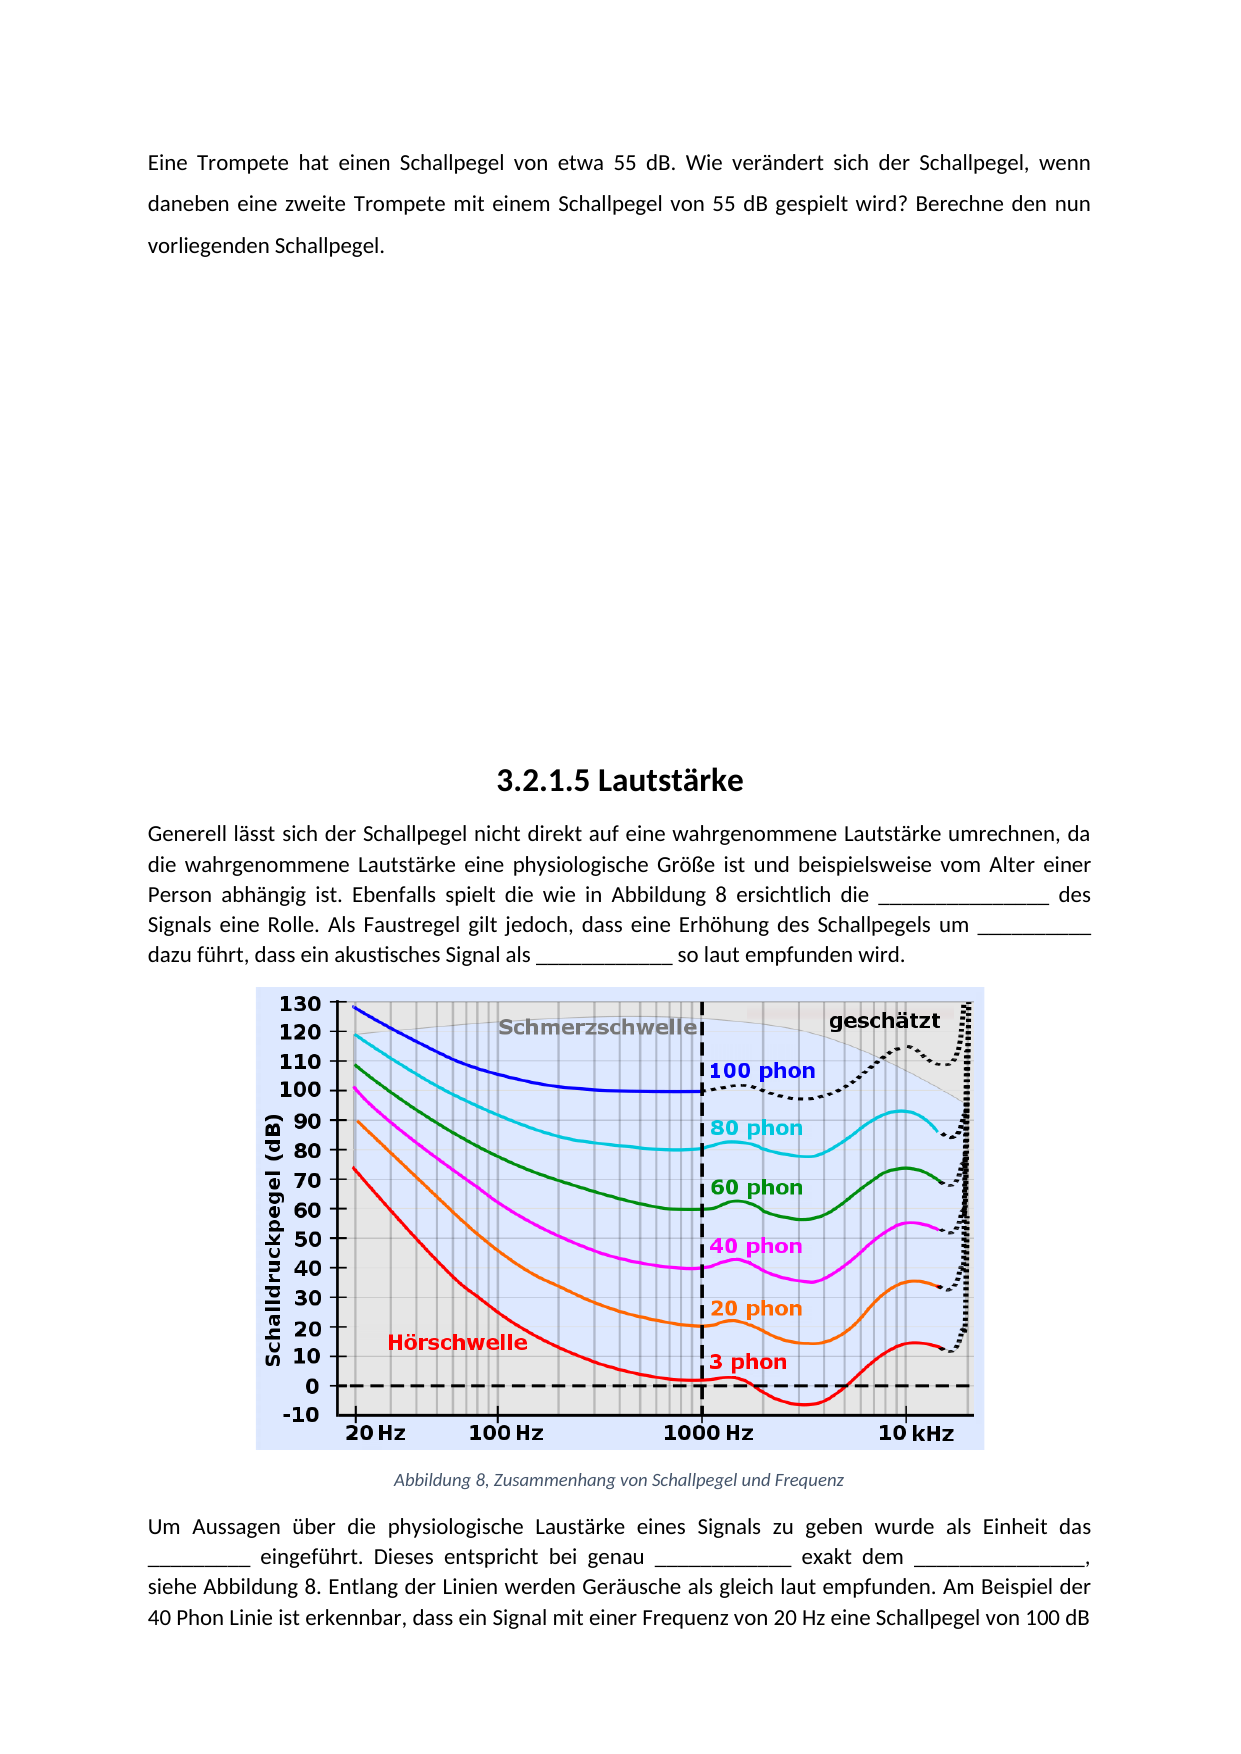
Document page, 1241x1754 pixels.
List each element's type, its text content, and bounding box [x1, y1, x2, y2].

text Eine Trompete hat einen Schallpegel von etwa 55 dB. Wie verändert sich der Schallpegel, wenn daneben eine zweite Trompete mit einem Schallpegel von 55 dB gespielt wird? Berechne den nun vorliegenden Schallpegel. [148, 148, 1093, 259]
picture [255, 987, 985, 1450]
text Generell lässt sich der Schallpegel nicht direkt auf eine wahrgenommene Lautstärke umrechnen, da die wahrgenommene Lautstärke eine physiologische Größe ist und beispielsweise vom Alter einer Person abhängig ist. Ebenfalls spielt die wie in Abbildung 8 ersichtlich die _______________ des Signals eine Rolle. Als Faustregel gilt jedoch, dass eine Erhöhung des Schallpegels um __________ dazu führt, dass ein akustisches Signal als ____________ so laut empfunden wird. [148, 819, 1093, 968]
text Abbildung 8, Zusammenhang von Schallpegel und Frequenz [148, 1468, 1093, 1491]
text 3.2.1.5 Lautstärke [148, 759, 1093, 800]
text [148, 1512, 1093, 1631]
